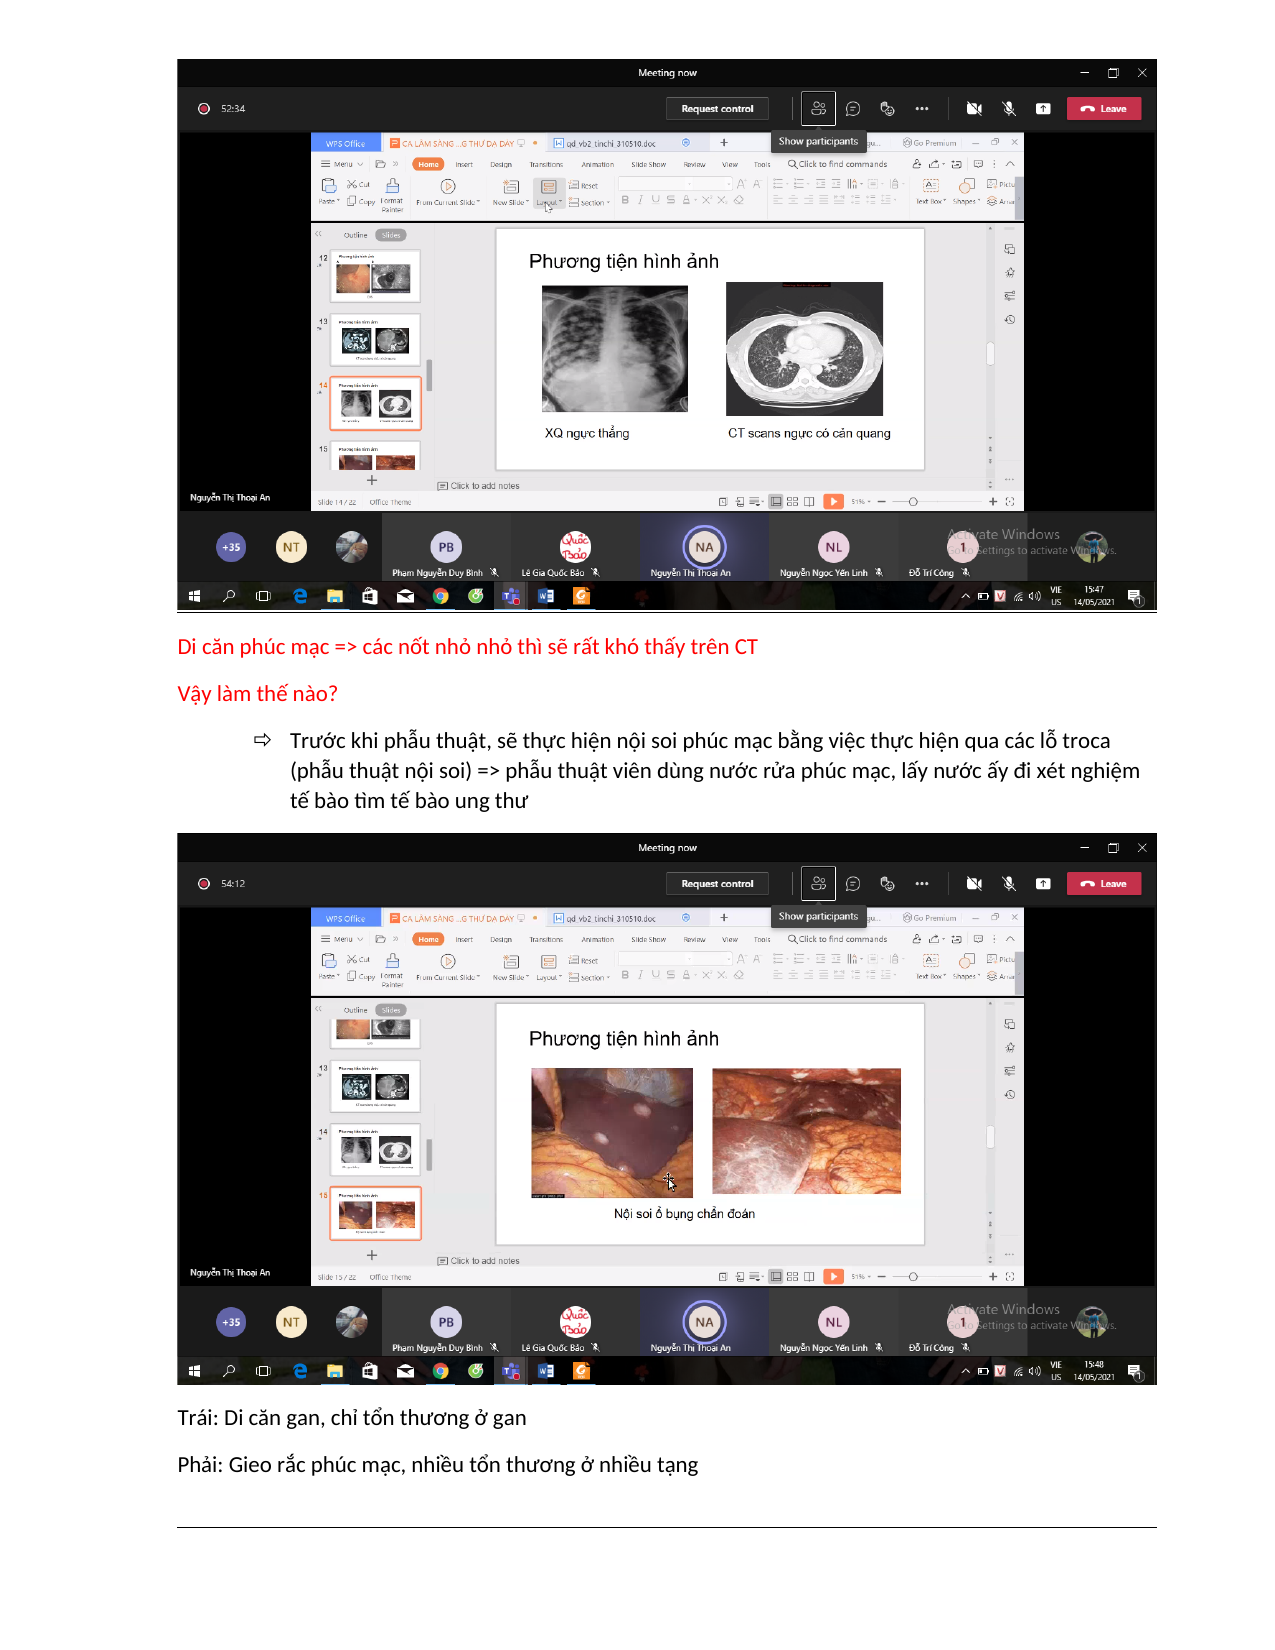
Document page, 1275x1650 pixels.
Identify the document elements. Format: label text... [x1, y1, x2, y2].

text Di căn phúc mạc => các nốt nhỏ nhỏ thì sẽ rất khó thấy trên CT [177, 632, 1157, 660]
text Trái: Di căn gan, chỉ tổn thương ở gan [177, 1403, 1157, 1431]
text Vậy làm thế nào? [177, 679, 1157, 707]
picture [177, 833, 1157, 1385]
picture [177, 59, 1157, 610]
list Trước khi phẫu thuật, sẽ thực hiện nội soi phúc mạc bằng việc thực hiện qua các lỗ troca (phẫu thuật nội soi) => phẫu thuật viên dùng nước rửa phúc mạc, lấy nước ấy đi xét nghiệm tế bào tìm tế bào ung thư [252, 726, 1157, 814]
text Phải: Gieo rắc phúc mạc, nhiều tổn thương ở nhiều tạng [177, 1450, 1157, 1478]
